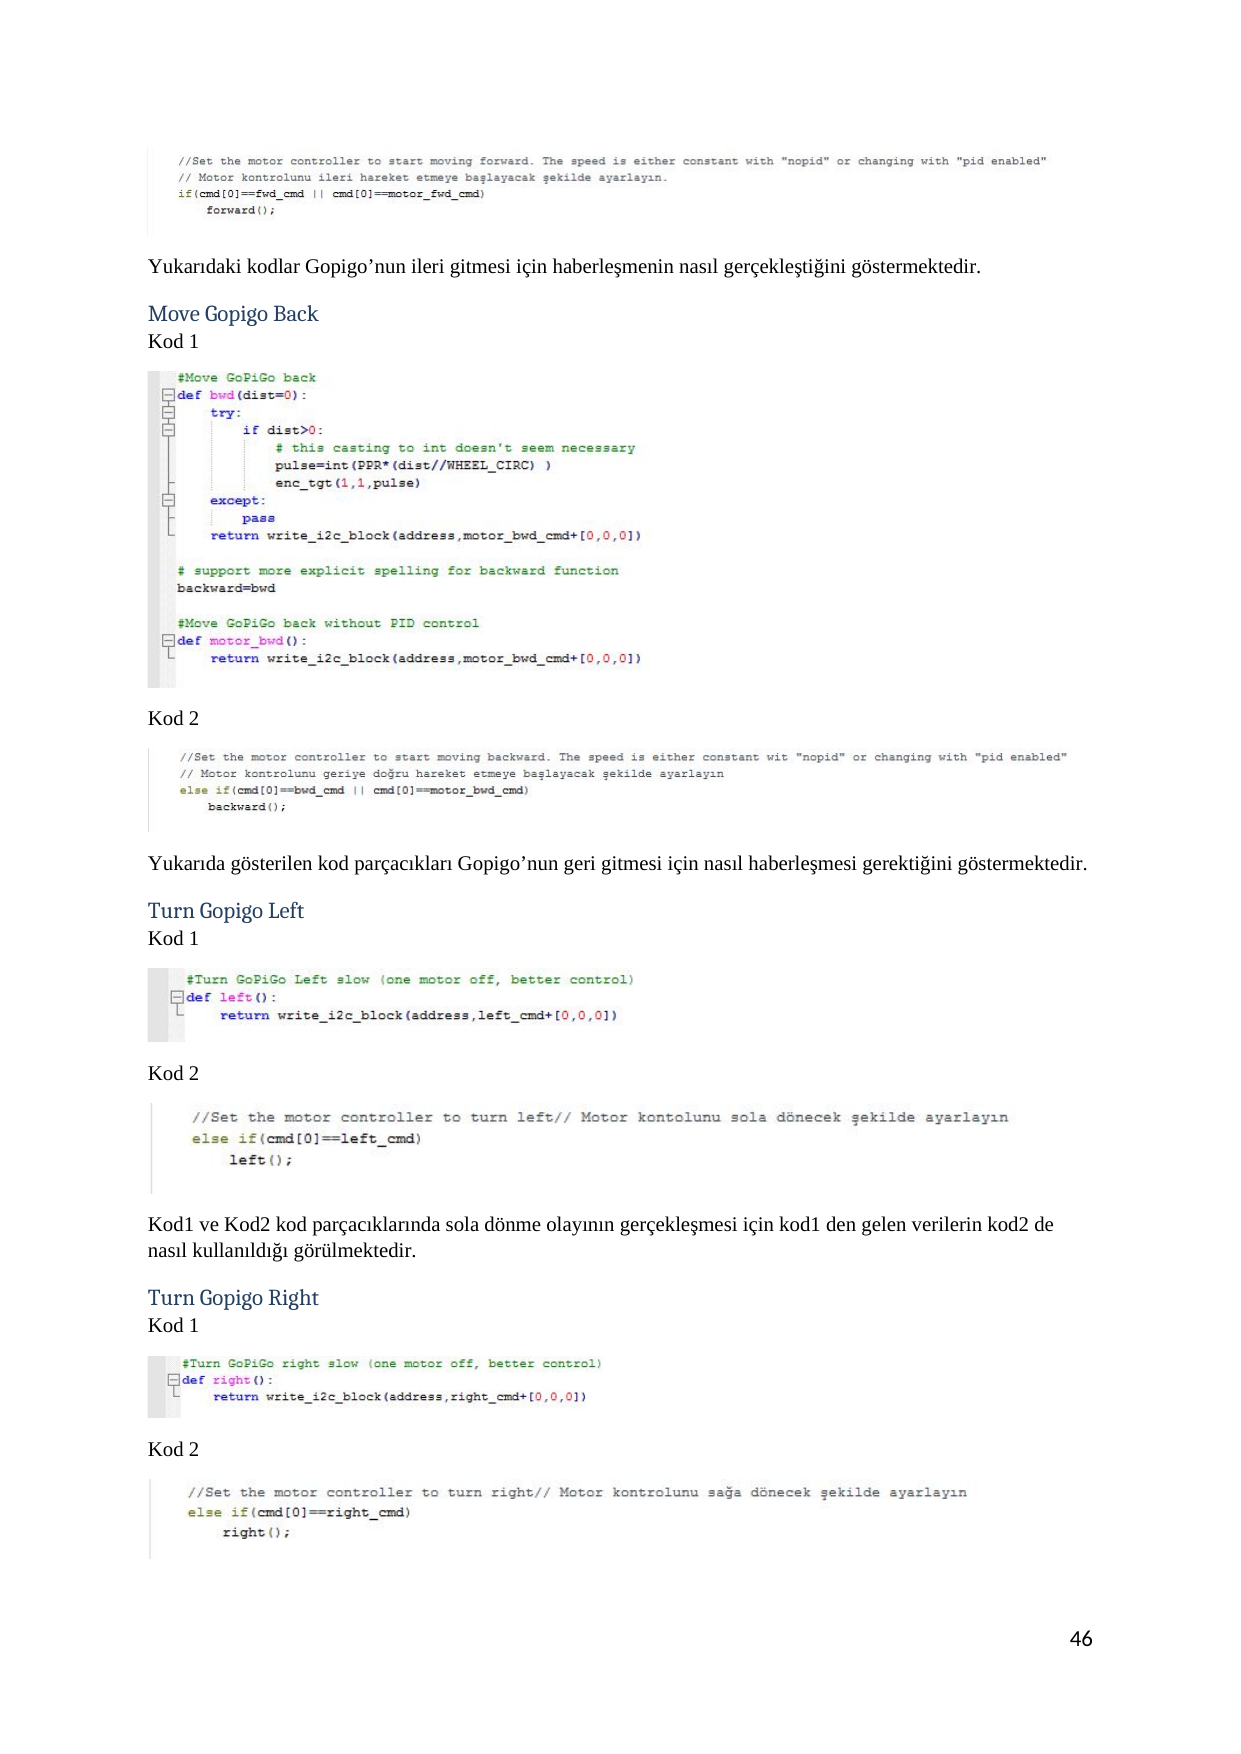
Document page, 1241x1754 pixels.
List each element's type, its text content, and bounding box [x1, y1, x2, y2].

picture [147, 1103, 1092, 1194]
picture [147, 1356, 768, 1418]
text Yukarıda gösterilen kod parçacıkları Gopigo’nun geri gitmesi için nasıl haberleşmesi gerektiğini göstermektedir. [148, 851, 1093, 875]
picture [147, 147, 1092, 236]
picture [147, 748, 1092, 832]
text Kod1 ve Kod2 kod parçacıklarında sola dönme olayının gerçekleşmesi için kod1 den gelen verilerin kod2 de nasıl kullanıldığı görülmektedir. [148, 1212, 1093, 1262]
text Kod 2 [148, 706, 1093, 730]
text Kod 1 [148, 926, 1093, 950]
text Kod 1 [148, 1313, 1093, 1337]
text Kod 2 [148, 1061, 1093, 1085]
picture [147, 371, 683, 688]
text Kod 2 [148, 1437, 1093, 1461]
subtitle Move Gopigo Back [148, 301, 1093, 327]
subtitle Turn Gopigo Left [148, 897, 1093, 924]
text Kod 1 [148, 329, 1093, 353]
picture [147, 968, 880, 1042]
picture [147, 1479, 1092, 1559]
text Yukarıdaki kodlar Gopigo’nun ileri gitmesi için haberleşmenin nasıl gerçekleştiğini göstermektedir. [148, 254, 1093, 278]
subtitle Turn Gopigo Right [148, 1285, 1093, 1311]
